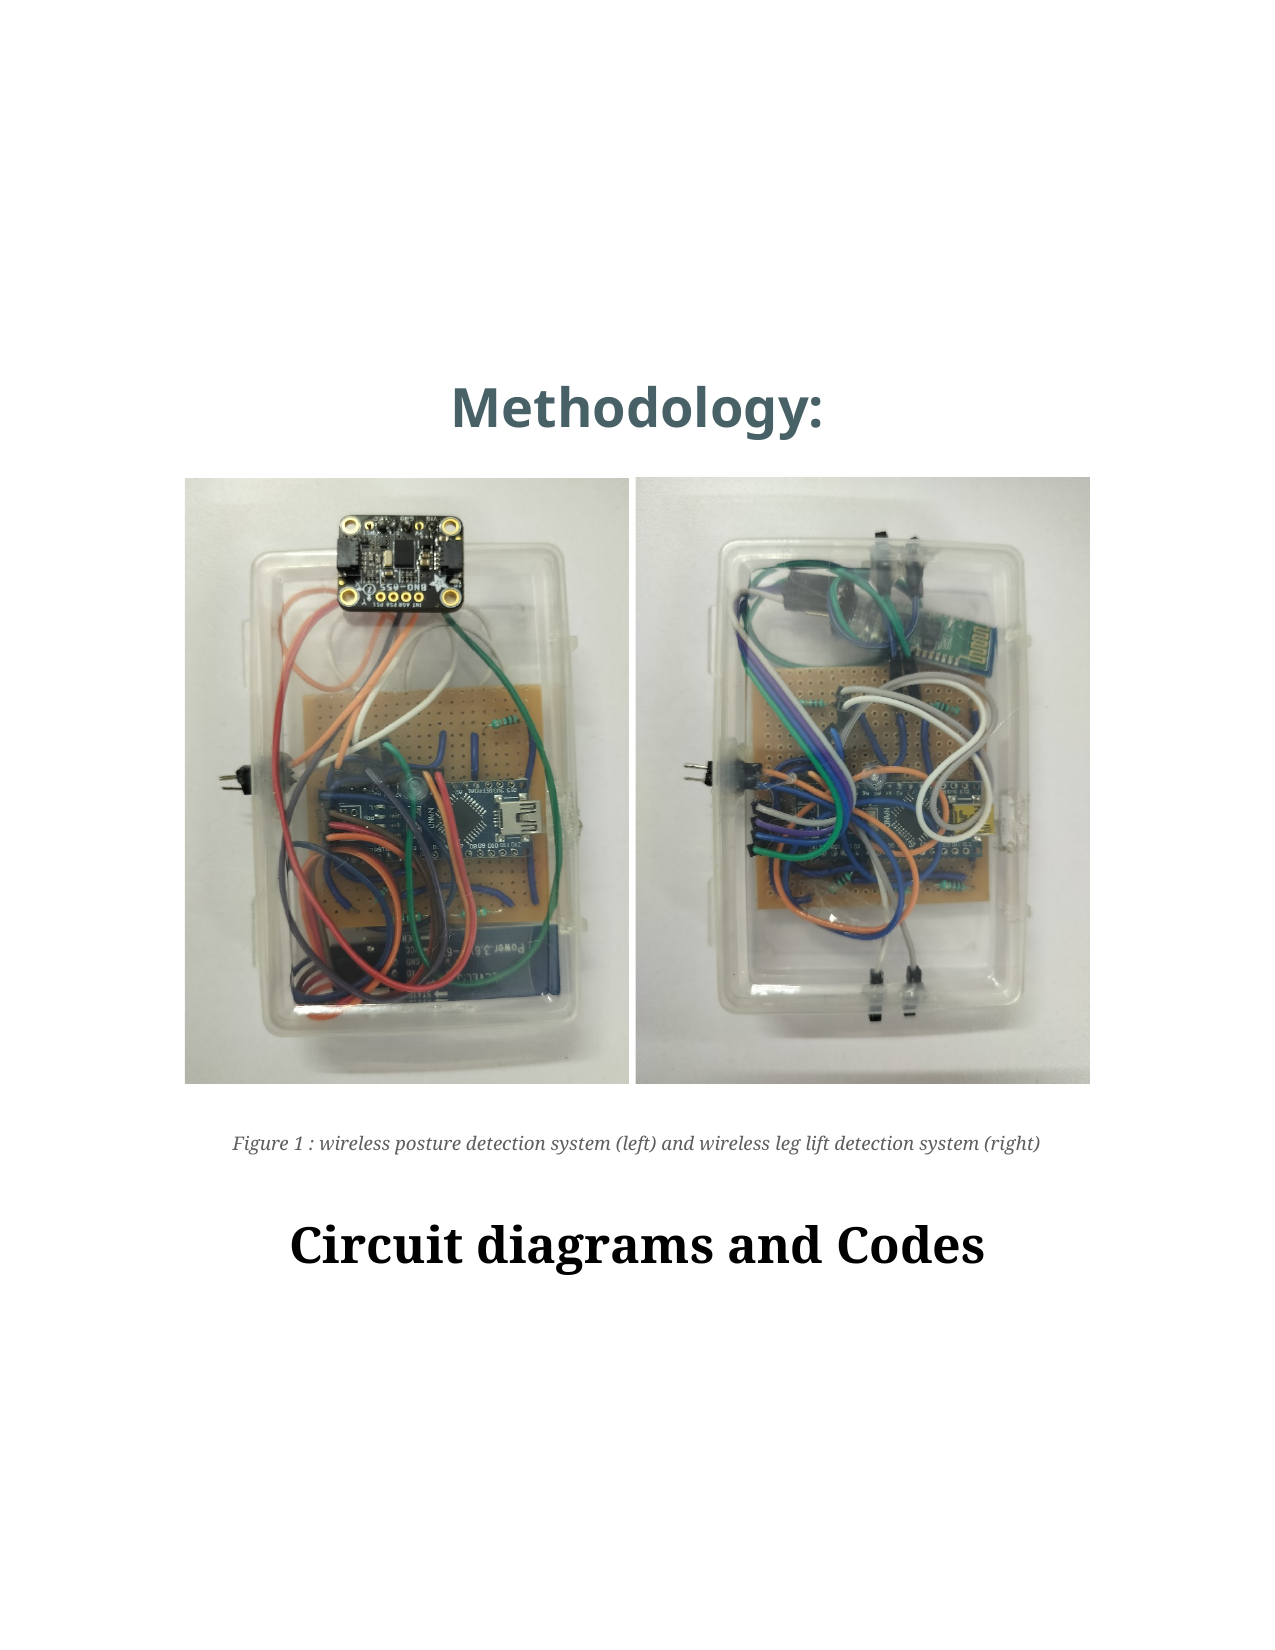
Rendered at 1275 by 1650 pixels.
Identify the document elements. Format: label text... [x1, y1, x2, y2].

picture [184, 478, 629, 1084]
text Figure 1 : wireless posture detection system (left) and wireless leg lift detection system (right) [75, 1130, 1200, 1156]
subtitle Methodology: [75, 370, 1200, 444]
picture [635, 477, 1090, 1084]
subtitle Circuit diagrams and Codes [75, 1211, 1200, 1279]
